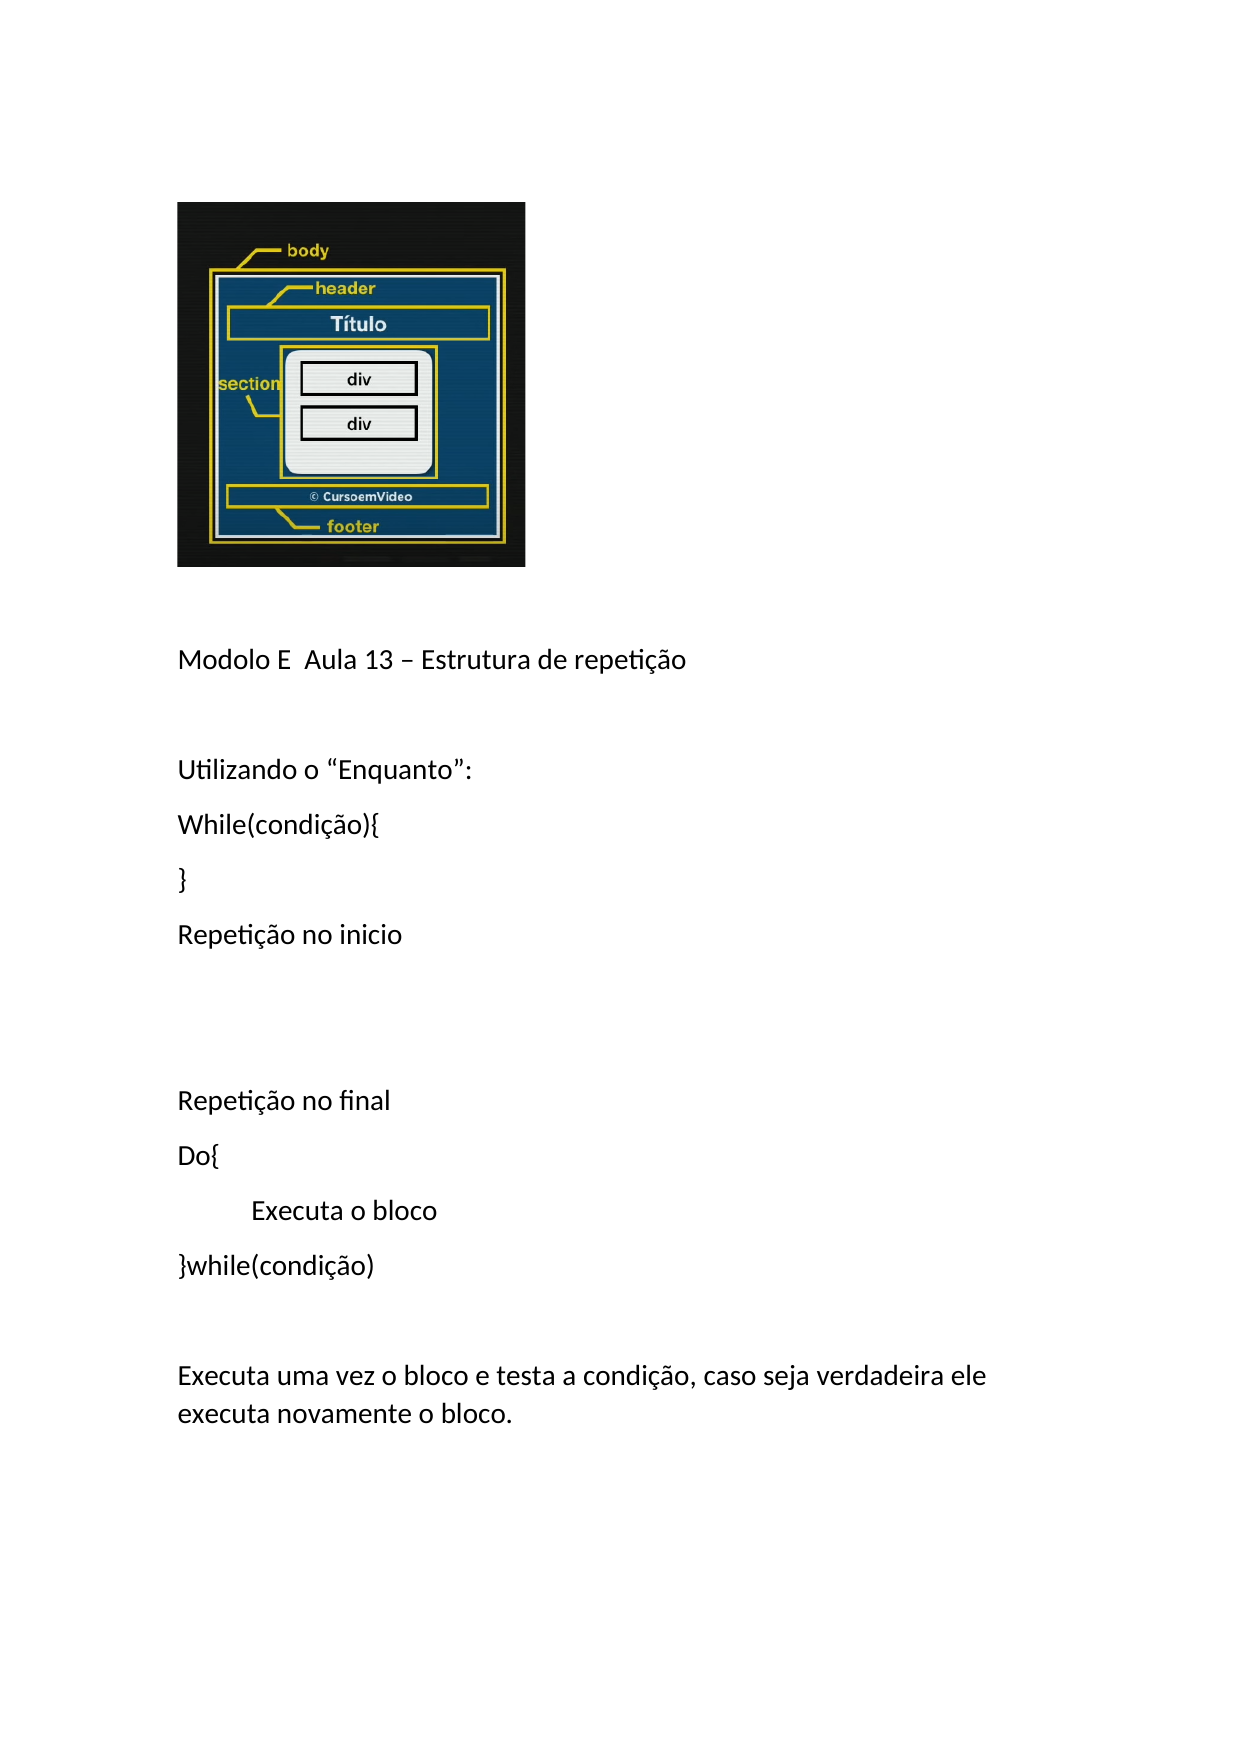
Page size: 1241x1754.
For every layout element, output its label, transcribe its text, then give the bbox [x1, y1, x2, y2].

picture [177, 202, 526, 567]
text Repetição no inicio [177, 916, 1063, 952]
text Executa uma vez o bloco e testa a condição, caso seja verdadeira ele executa novamente o bloco. [177, 1357, 1063, 1431]
text } [177, 861, 1063, 897]
text Executa o bloco [177, 1192, 1063, 1227]
text Modolo E Aula 13 – Estrutura de repetição [177, 641, 1063, 676]
text Repetição no final [177, 1082, 1063, 1117]
text }while(condição) [177, 1247, 1063, 1282]
text While(condição){ [177, 806, 1063, 842]
text Utilizando o “Enquanto”: [177, 751, 1063, 787]
text Do{ [177, 1137, 1063, 1172]
